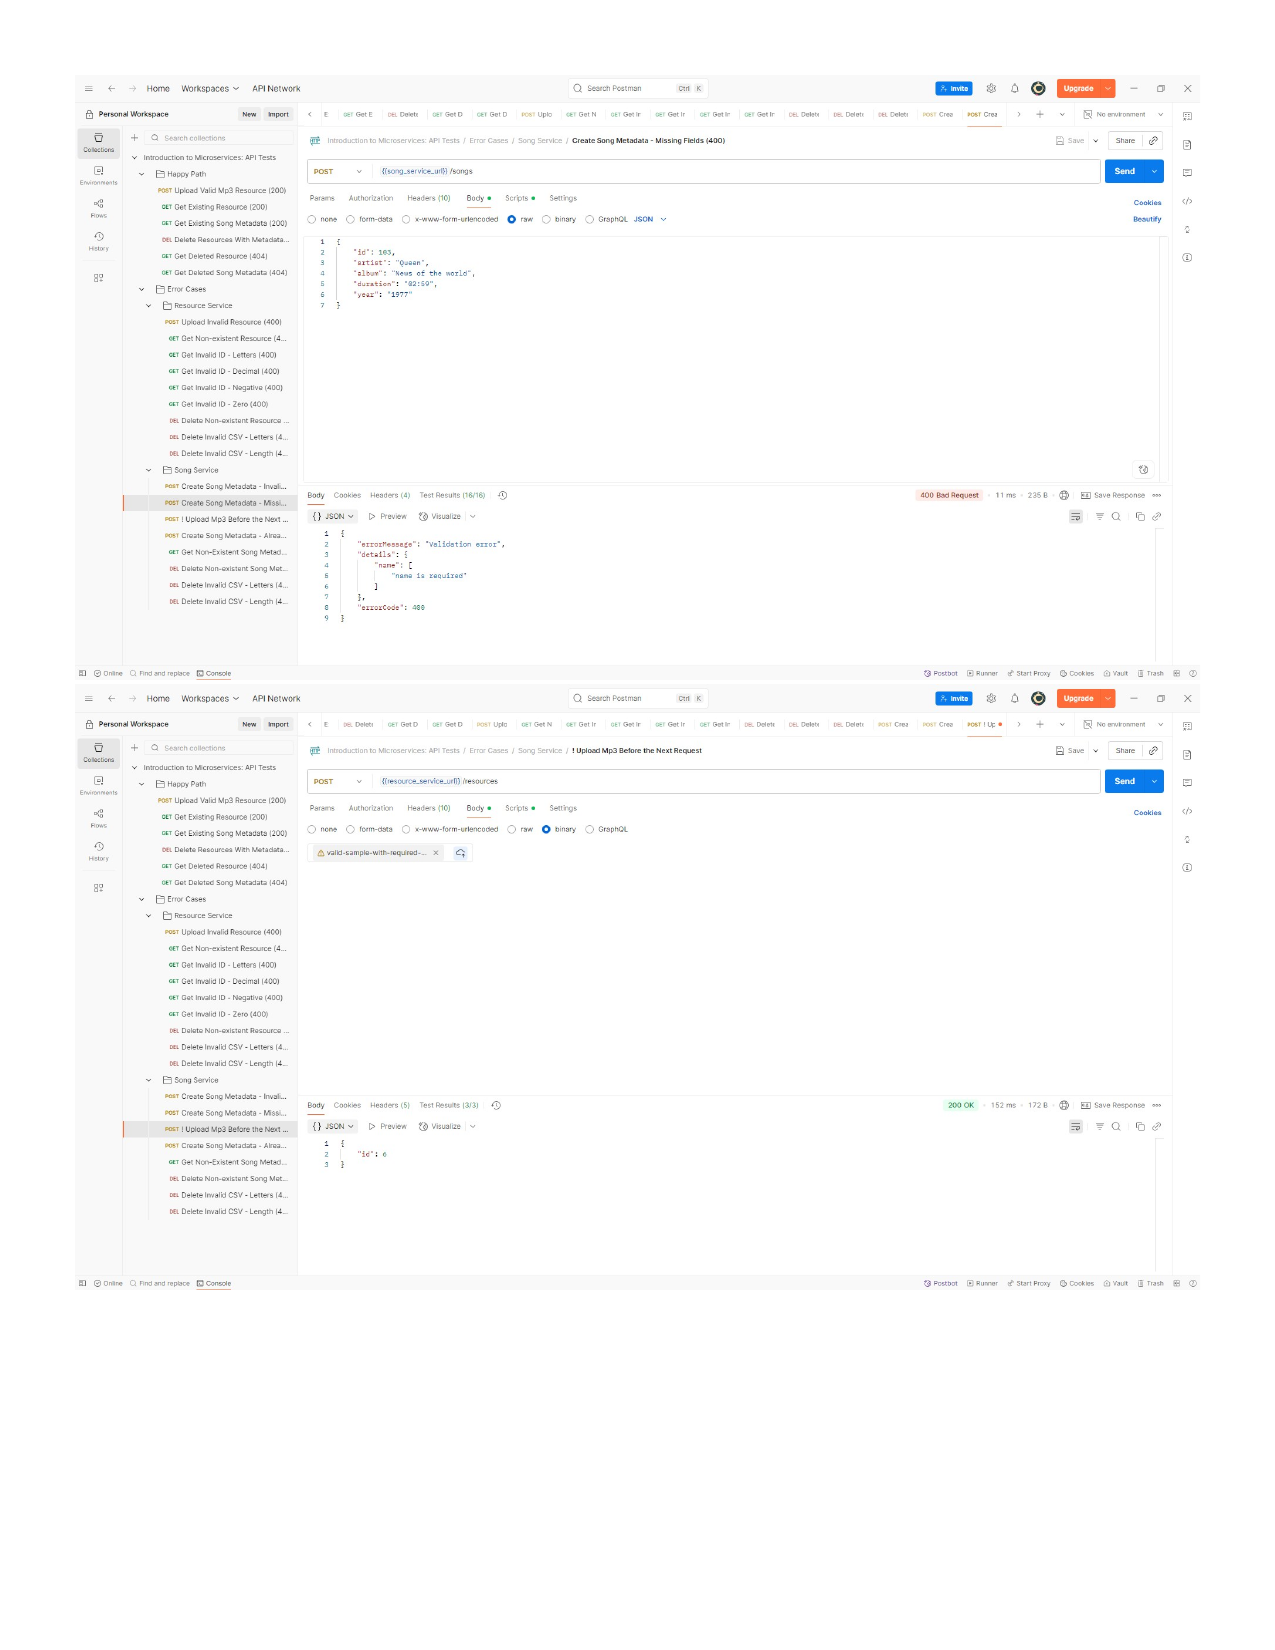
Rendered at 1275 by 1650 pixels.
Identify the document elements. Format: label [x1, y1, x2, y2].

picture [75, 75, 1200, 680]
picture [75, 684, 1200, 1290]
